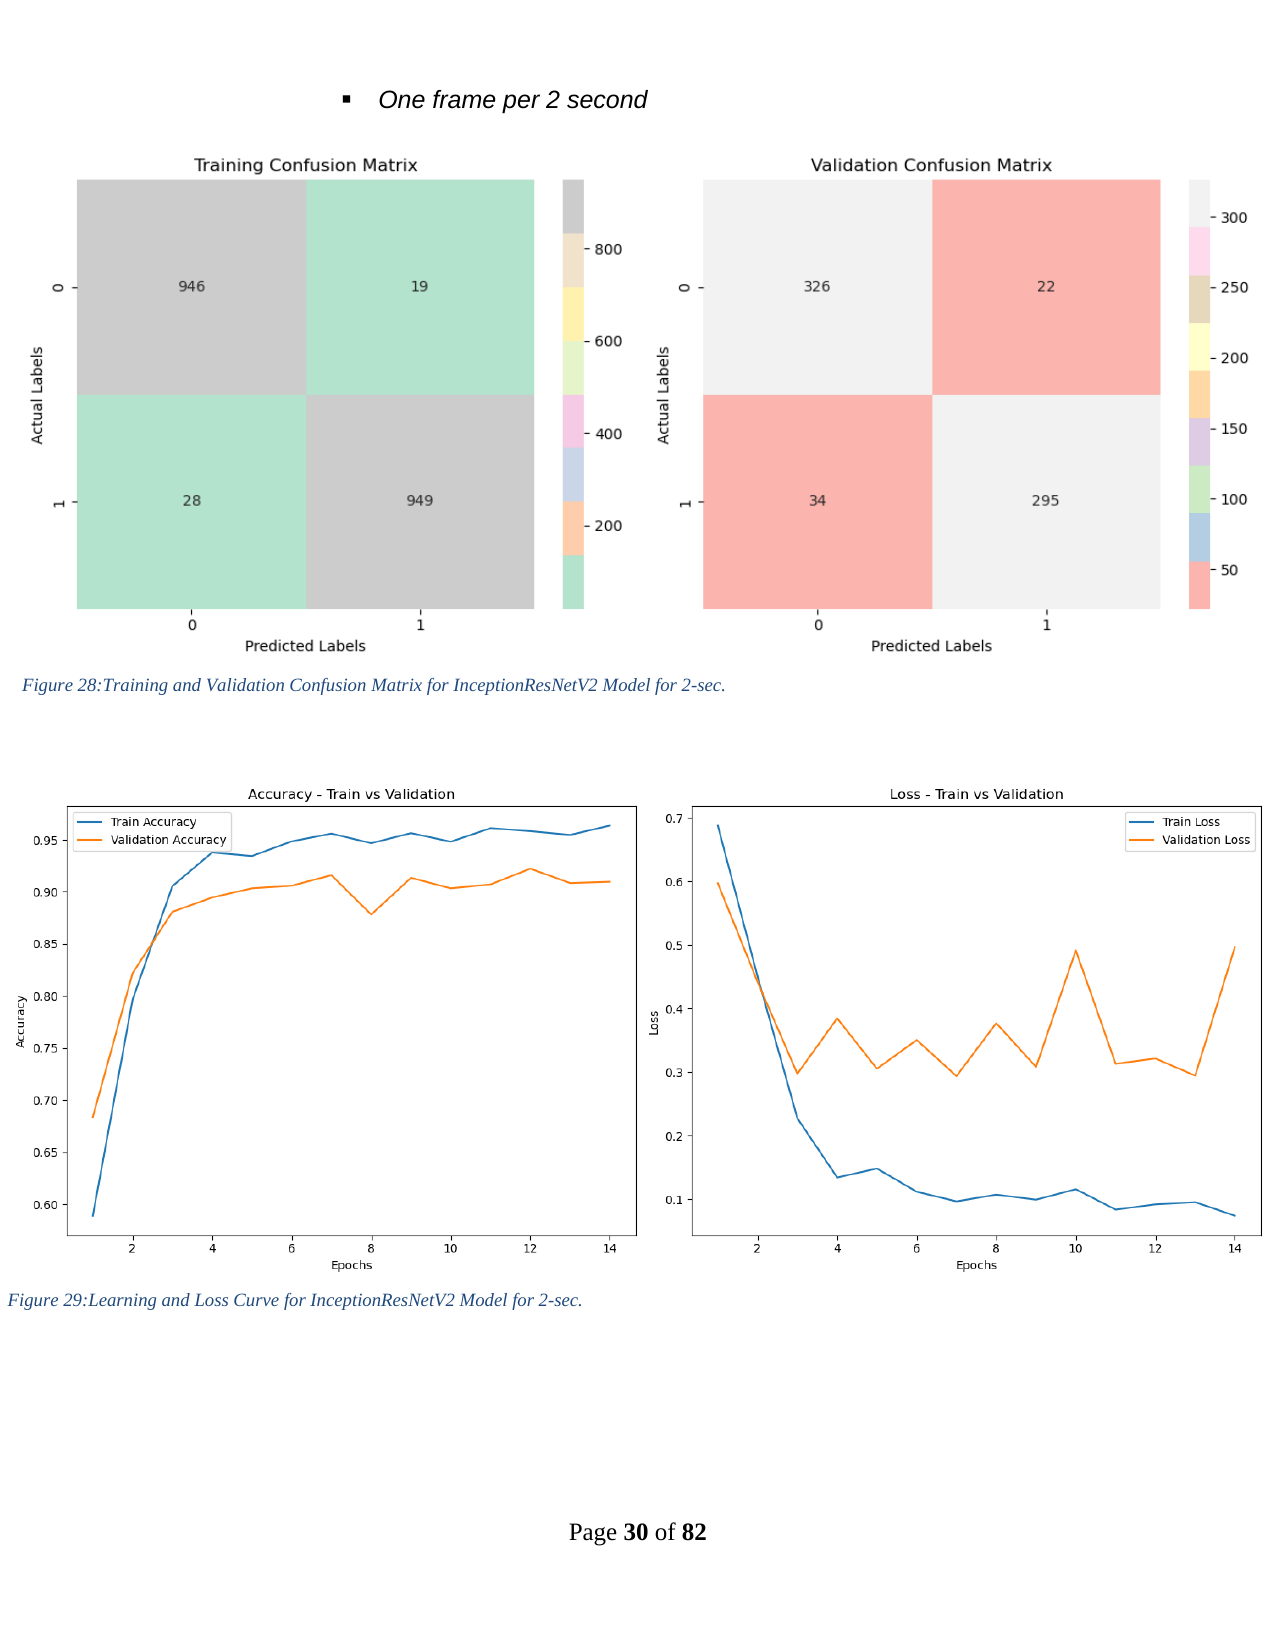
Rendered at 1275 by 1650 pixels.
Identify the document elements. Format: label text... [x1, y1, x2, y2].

picture [21, 148, 1275, 665]
picture [7, 781, 1268, 1280]
list One frame per 2 second [341, 85, 1169, 114]
